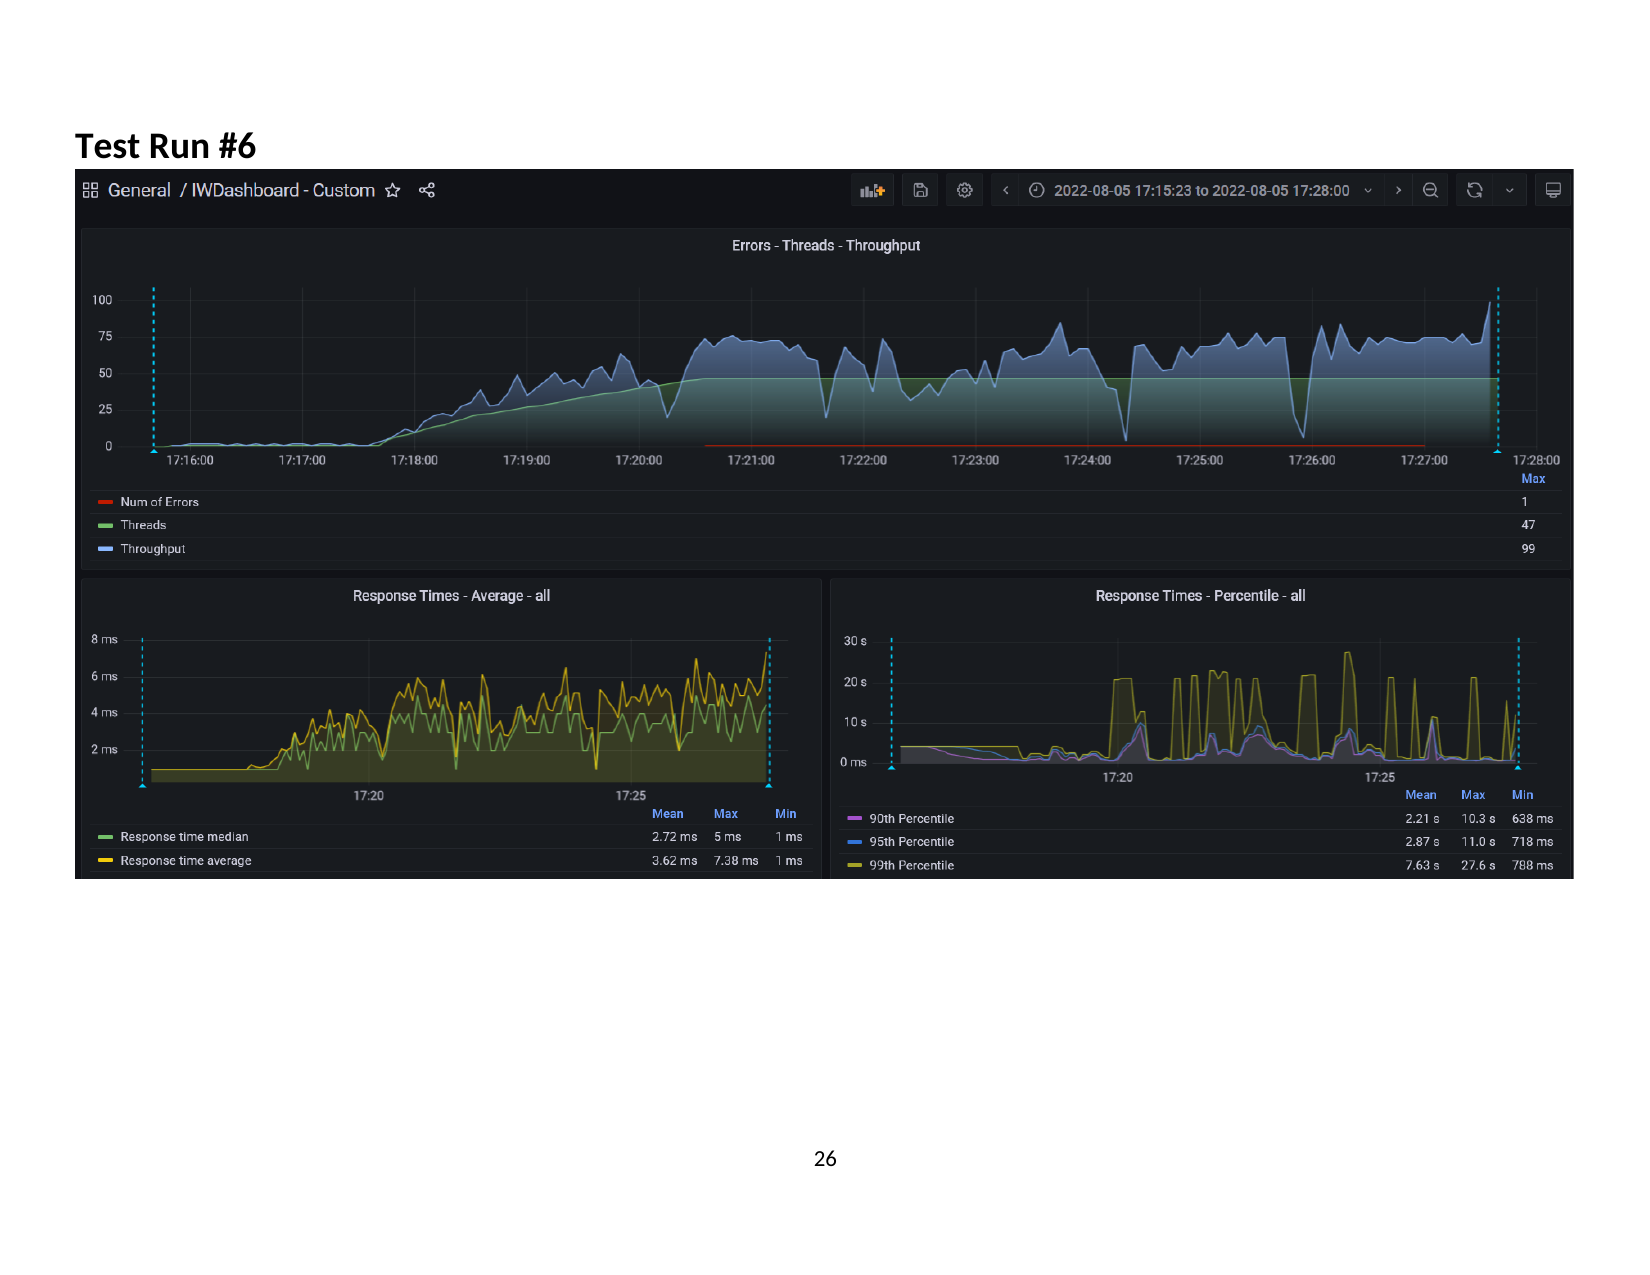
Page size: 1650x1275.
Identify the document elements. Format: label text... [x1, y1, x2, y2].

picture [75, 169, 1574, 879]
